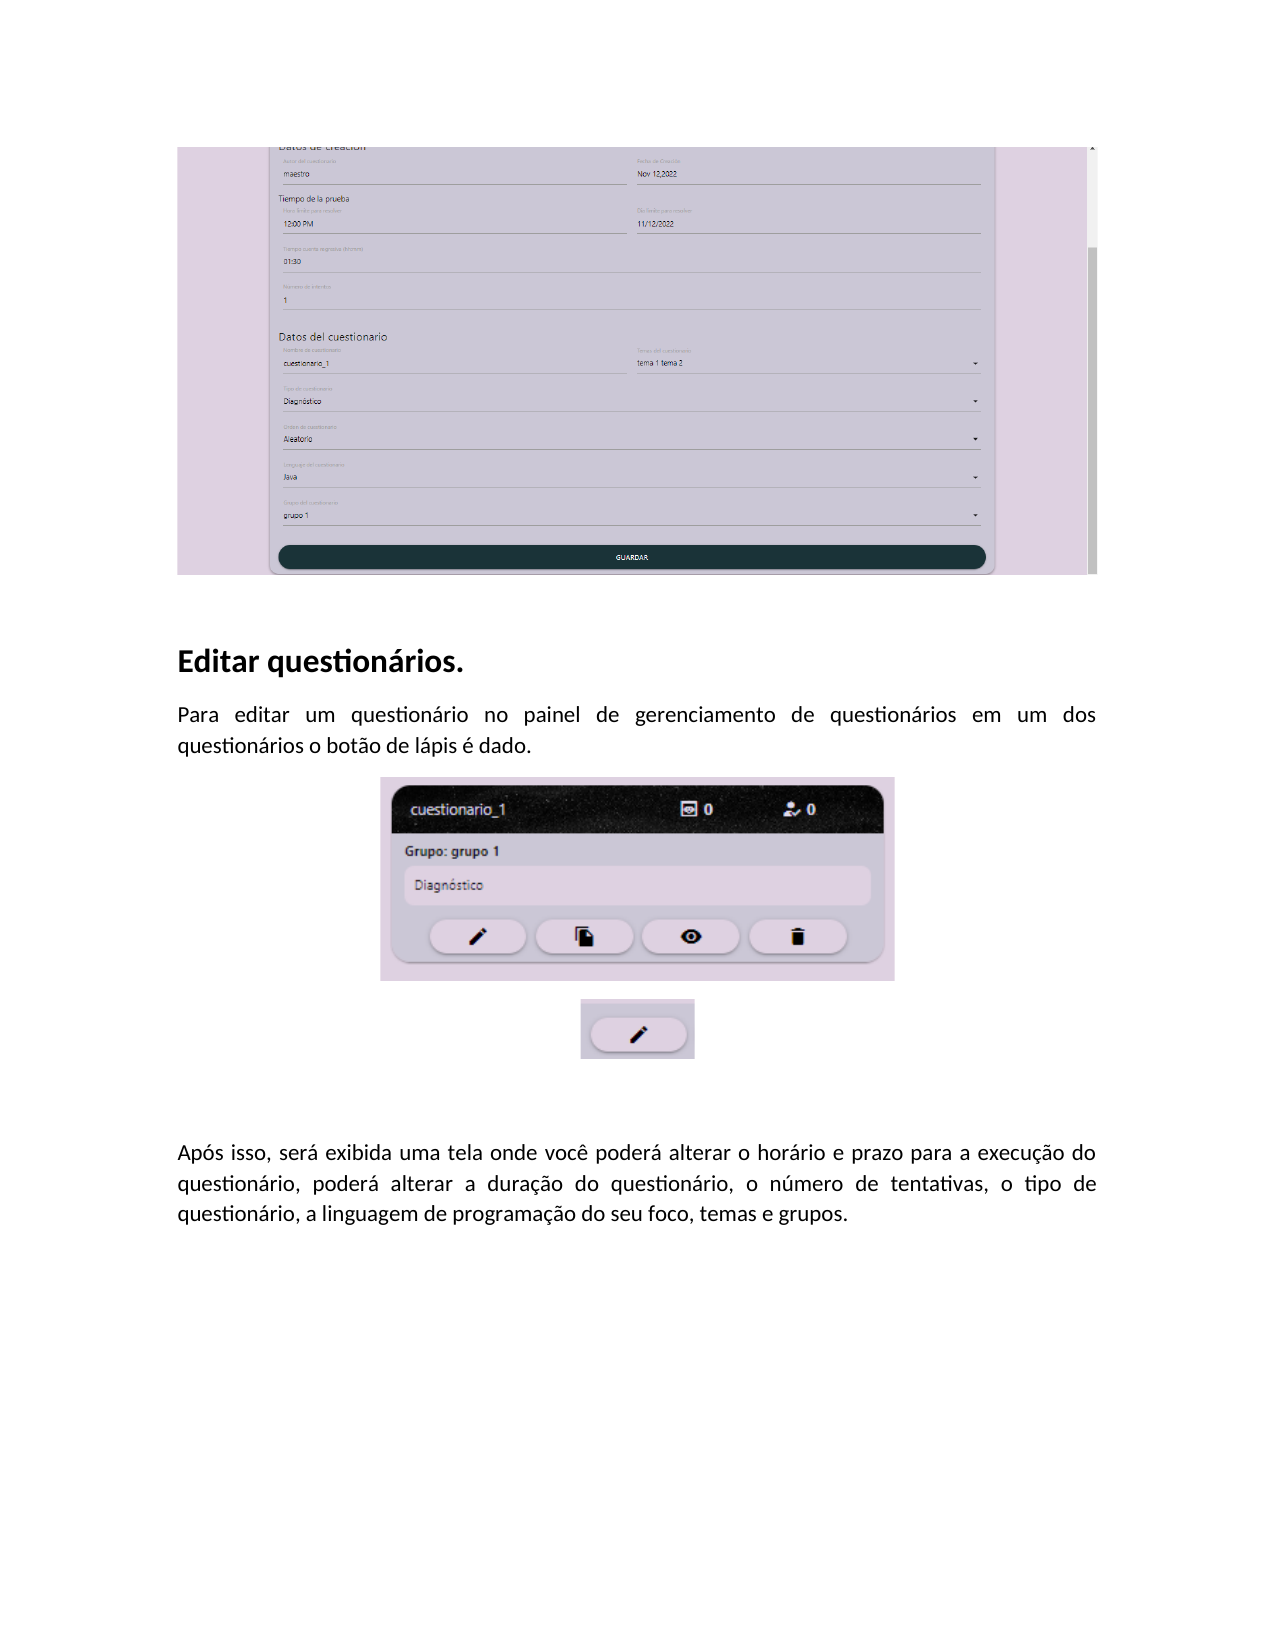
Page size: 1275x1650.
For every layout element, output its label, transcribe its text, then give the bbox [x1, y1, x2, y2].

picture [380, 777, 895, 981]
picture [177, 147, 1098, 575]
text Após isso, será exibida uma tela onde você poderá alterar o horário e prazo para a execução do questionário, poderá alterar a duração do questionário, o número de tentativas, o tipo de questionário, a linguagem de programação do seu foco, temas e grupos. [177, 1138, 1098, 1227]
text Editar questionários. [177, 640, 1098, 681]
text Para editar um questionário no painel de gerenciamento de questionários em um dos questionários o botão de lápis é dado. [177, 701, 1098, 759]
picture [580, 999, 695, 1059]
